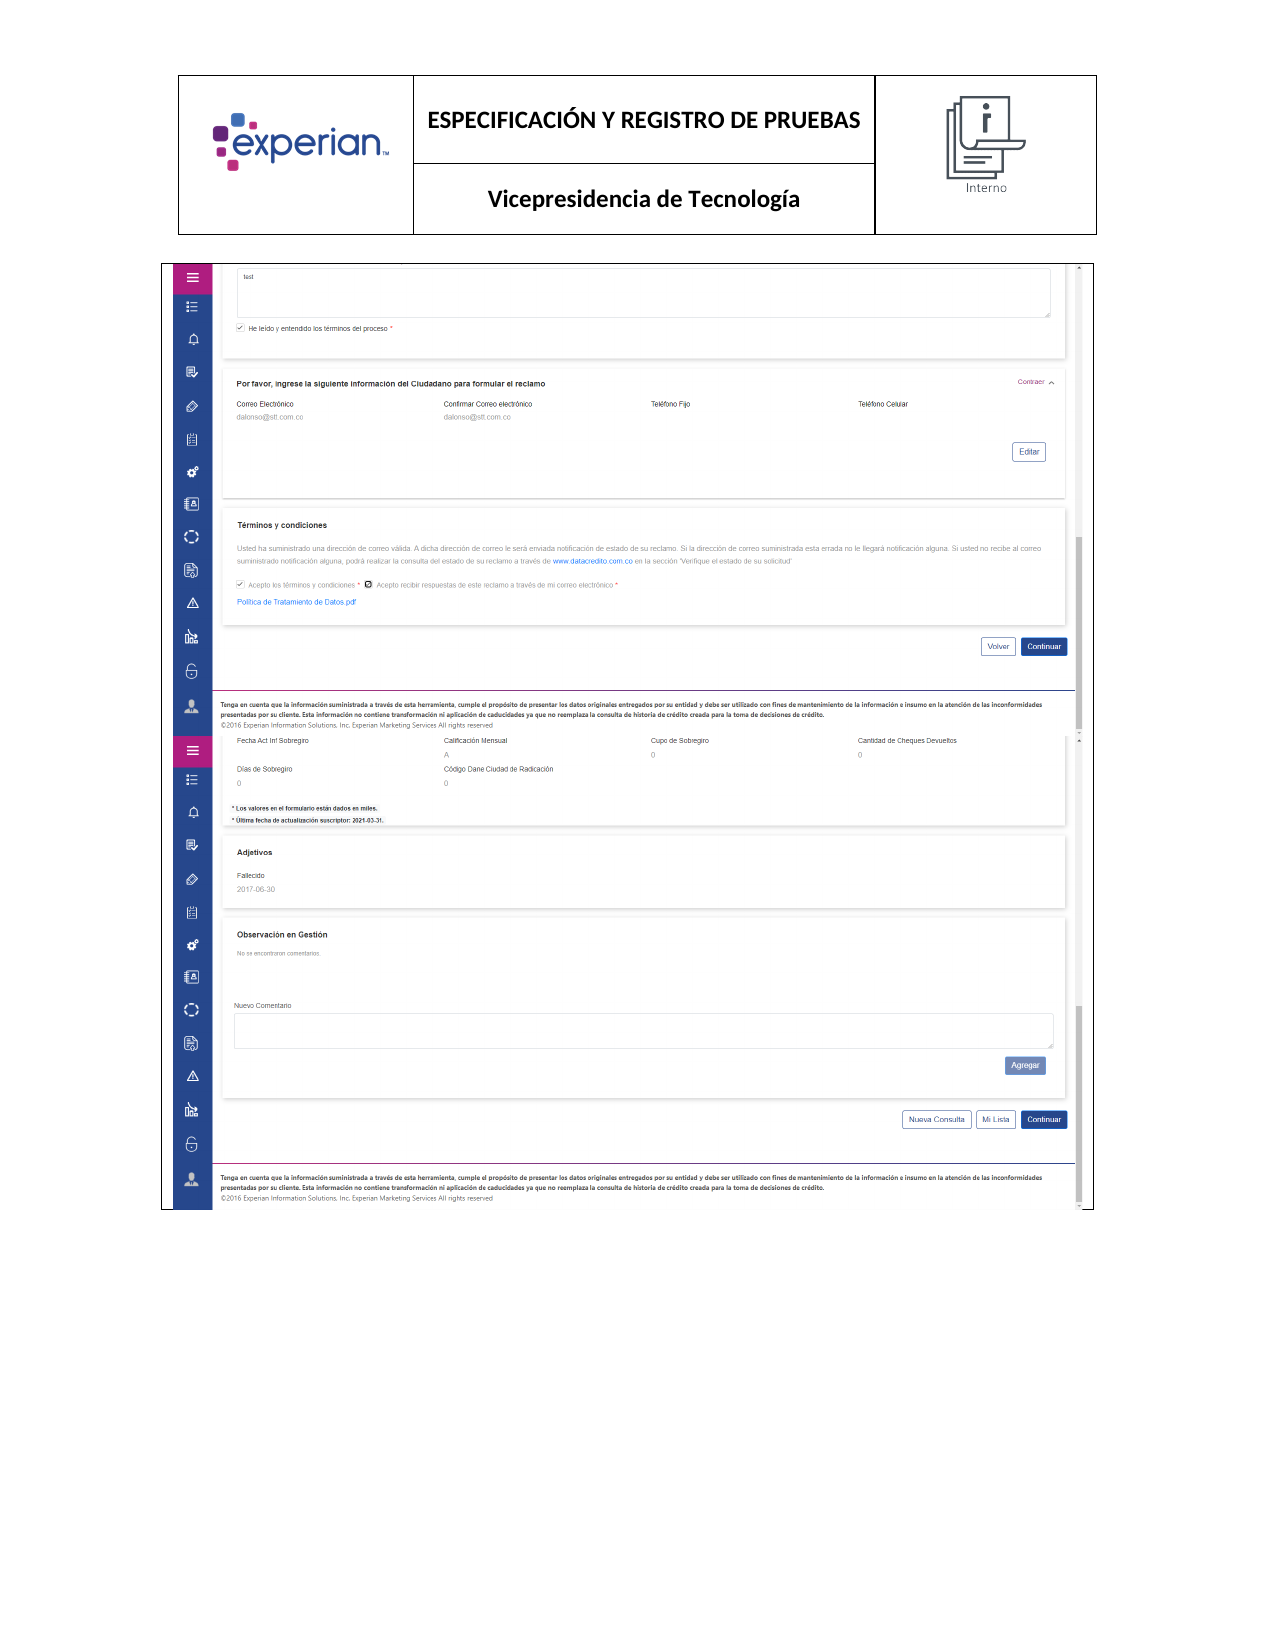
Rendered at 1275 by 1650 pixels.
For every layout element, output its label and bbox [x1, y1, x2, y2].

table_cell [1083, 264, 1093, 1209]
table_cell [162, 264, 173, 1209]
picture [191, 91, 401, 192]
picture [173, 264, 1083, 1210]
picture [946, 91, 1026, 193]
